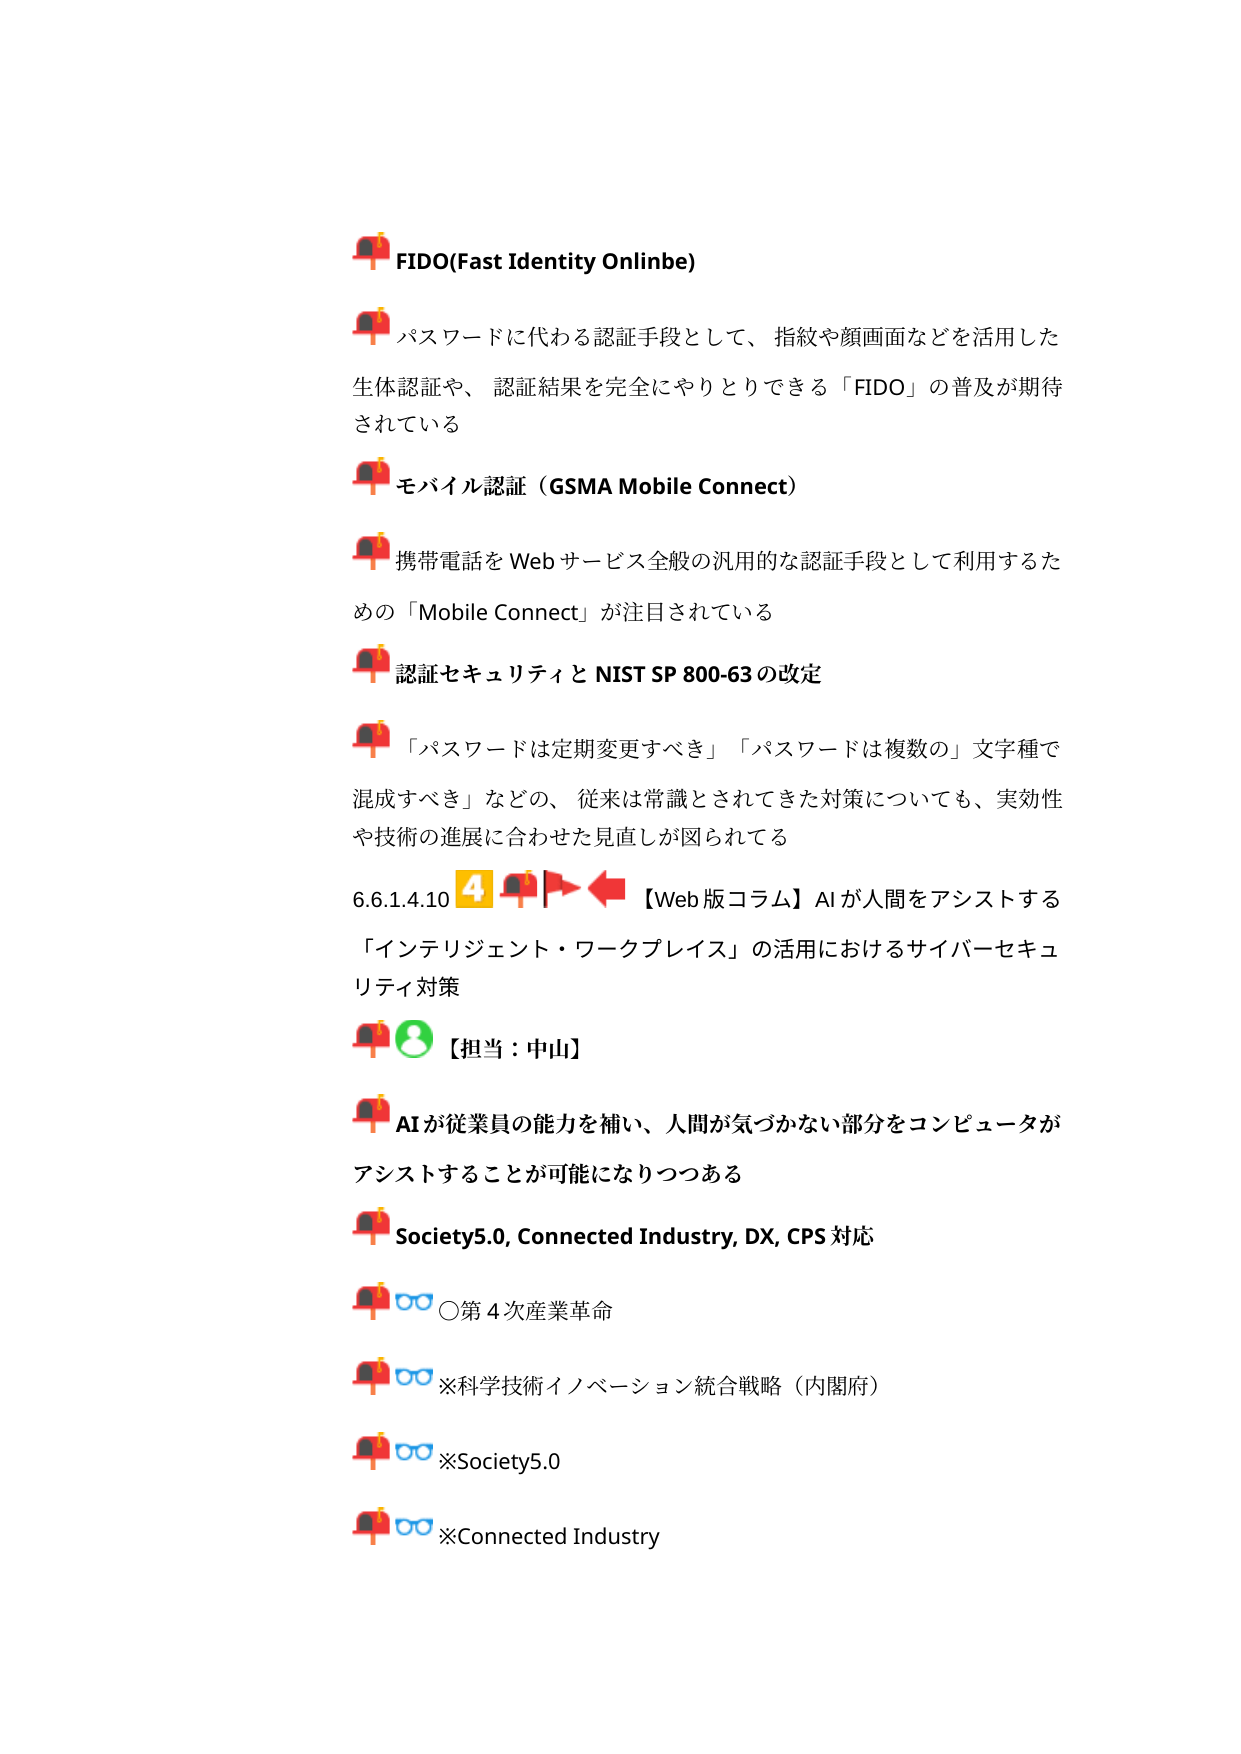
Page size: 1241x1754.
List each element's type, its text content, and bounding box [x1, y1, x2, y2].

picture [395, 1020, 433, 1058]
text FIDO(Fast Identity Onlinbe) [352, 217, 1063, 292]
picture [395, 1282, 433, 1320]
picture [395, 1357, 433, 1395]
picture [543, 870, 582, 908]
picture [352, 1432, 390, 1470]
picture [352, 720, 390, 758]
picture [395, 1507, 433, 1545]
text ※Society5.0 [352, 1417, 1063, 1492]
picture [395, 1432, 433, 1470]
text 〇第4次産業革命 [352, 1267, 1063, 1342]
picture [352, 1020, 390, 1058]
text 【Web版コラム】AIが人間をアシストする「インテリジェント・ワークプレイス」の活用におけるサイバーセキュリティ対策 [352, 854, 1063, 1004]
text 「パスワードは定期変更すべき」「パスワードは複数の」文字種で混成すべき」などの、 従来は常識とされてきた対策についても、実効性や技術の進展に合わせた見直しが図られてる [352, 704, 1063, 854]
text Society5.0, Connected Industry, DX, CPS対応 [352, 1192, 1063, 1267]
text モバイル認証（GSMA Mobile Connect） [352, 442, 1063, 517]
text ※Connected Industry [352, 1492, 1063, 1567]
picture [352, 457, 390, 495]
text 【担当：中山】 [352, 1004, 1063, 1079]
picture [352, 644, 390, 683]
text AIが従業員の能力を補い、人間が気づかない部分をコンピュータがアシストすることが可能になりつつある [352, 1079, 1063, 1192]
picture [352, 1507, 390, 1545]
picture [352, 1282, 390, 1320]
text 認証セキュリティとNIST SP 800-63の改定 [352, 629, 1063, 704]
picture [352, 307, 390, 345]
picture [499, 870, 538, 908]
text 携帯電話をWebサービス全般の汎用的な認証手段として利用するための「Mobile Connect」が注目されている [352, 517, 1063, 629]
text ※科学技術イノベーション統合戦略（内閣府） [352, 1342, 1063, 1417]
picture [587, 870, 625, 908]
picture [352, 232, 390, 270]
picture [352, 1094, 390, 1133]
picture [352, 1357, 390, 1395]
text パスワードに代わる認証手段として、 指紋や顔画面などを活用した生体認証や、 認証結果を完全にやりとりできる「FIDO」の普及が期待されている [352, 292, 1063, 442]
picture [352, 532, 390, 570]
picture [352, 1207, 390, 1245]
picture [455, 870, 494, 908]
